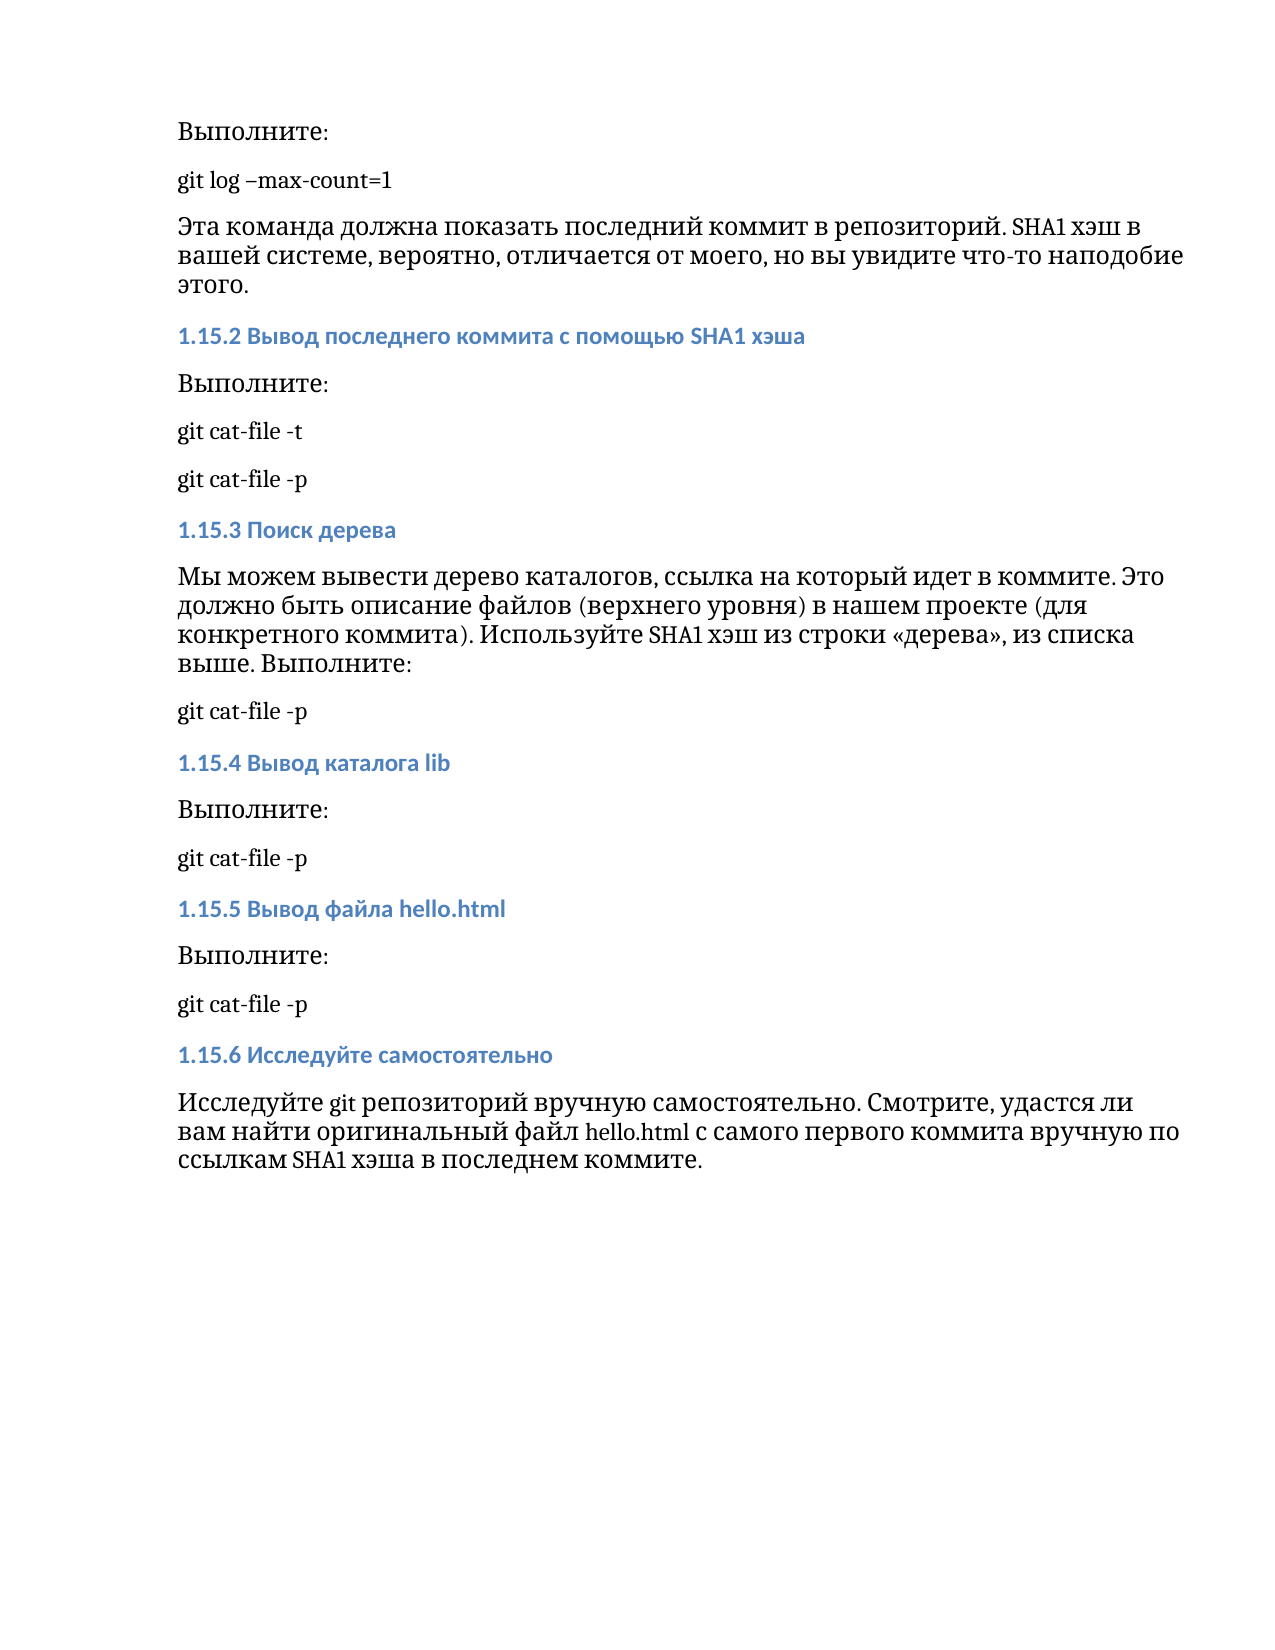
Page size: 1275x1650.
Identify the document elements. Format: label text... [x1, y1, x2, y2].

text Выполните: [177, 369, 1186, 398]
text git cat-file -p [177, 697, 1186, 726]
text Исследуйте git репозиторий вручную самостоятельно. Смотрите, удастся ли вам найти оригинальный файл hello.html с самого первого коммита вручную по ссылкам SHA1 хэша в последнем коммите. [177, 1089, 1186, 1175]
subtitle 1.15.5 Вывод файла hello.html [177, 893, 1186, 923]
text git cat-file -p [177, 843, 1186, 872]
subtitle 1.15.2 Вывод последнего коммита с помощью SHA1 хэша [177, 320, 1186, 351]
text git cat-file -p [177, 464, 1186, 493]
subtitle 1.15.3 Поиск дерева [177, 514, 1186, 544]
text Мы можем вывести дерево каталогов, ссылка на который идет в коммите. Это должно быть описание файлов (верхнего уровня) в нашем проекте (для конкретного коммита). Используйте SHA1 хэш из строки «дерева», из списка выше. Выполните: [177, 563, 1186, 678]
text Выполните: [177, 942, 1186, 971]
text Эта команда должна показать последний коммит в репозиторий. SHA1 хэш в вашей системе, вероятно, отличается от моего, но вы увидите что-то наподобие этого. [177, 213, 1186, 299]
text Выполните: [177, 796, 1186, 825]
subtitle 1.15.6 Исследуйте самостоятельно [177, 1039, 1186, 1070]
text git cat-file -p [177, 990, 1186, 1018]
subtitle 1.15.4 Вывод каталога lib [177, 747, 1186, 777]
text Выполните: [177, 118, 1186, 147]
text git cat-file -t [177, 417, 1186, 446]
text git log –max-count=1 [177, 166, 1186, 194]
